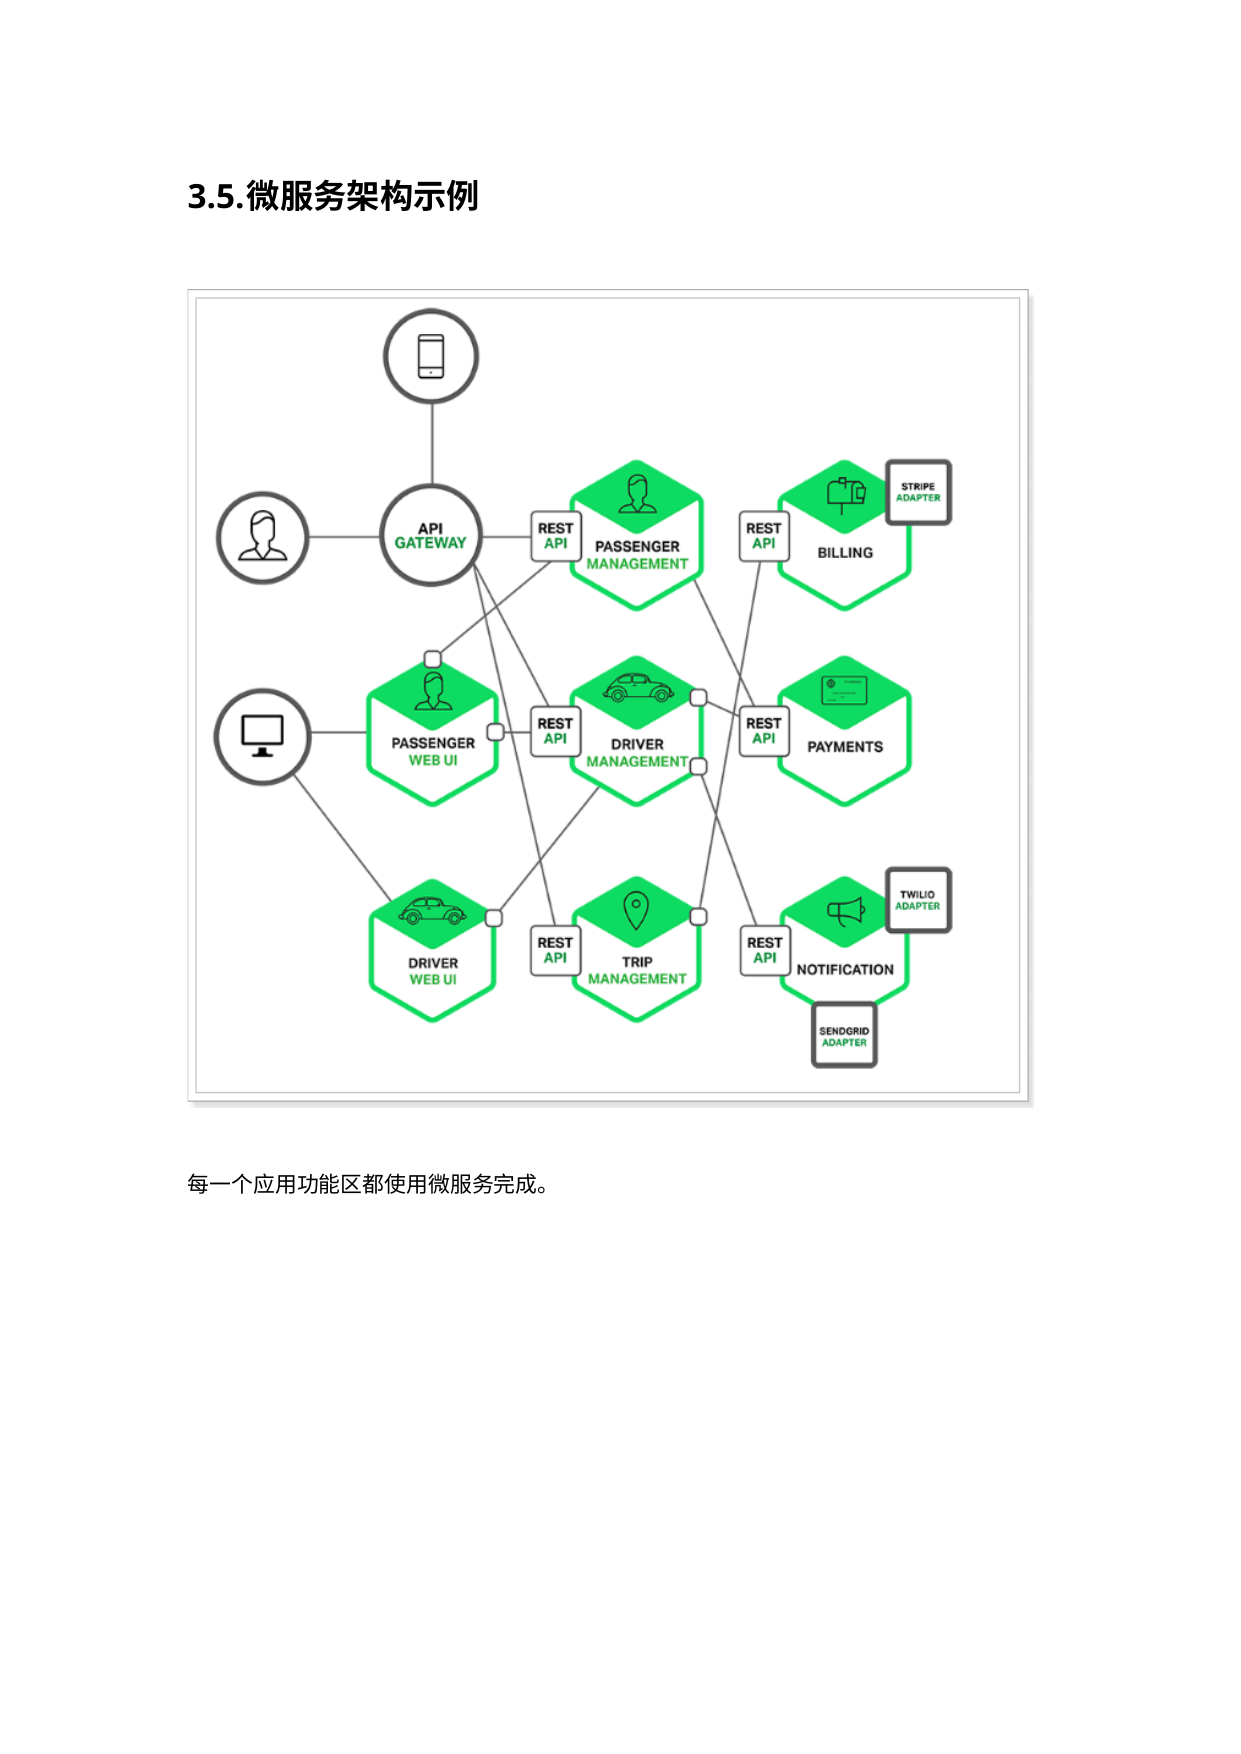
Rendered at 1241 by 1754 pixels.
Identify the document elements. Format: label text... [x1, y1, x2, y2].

text 每一个应用功能区都使用微服务完成。 [187, 1167, 1053, 1199]
subtitle 微服务架构示例 [187, 162, 1053, 227]
picture [187, 289, 1035, 1108]
